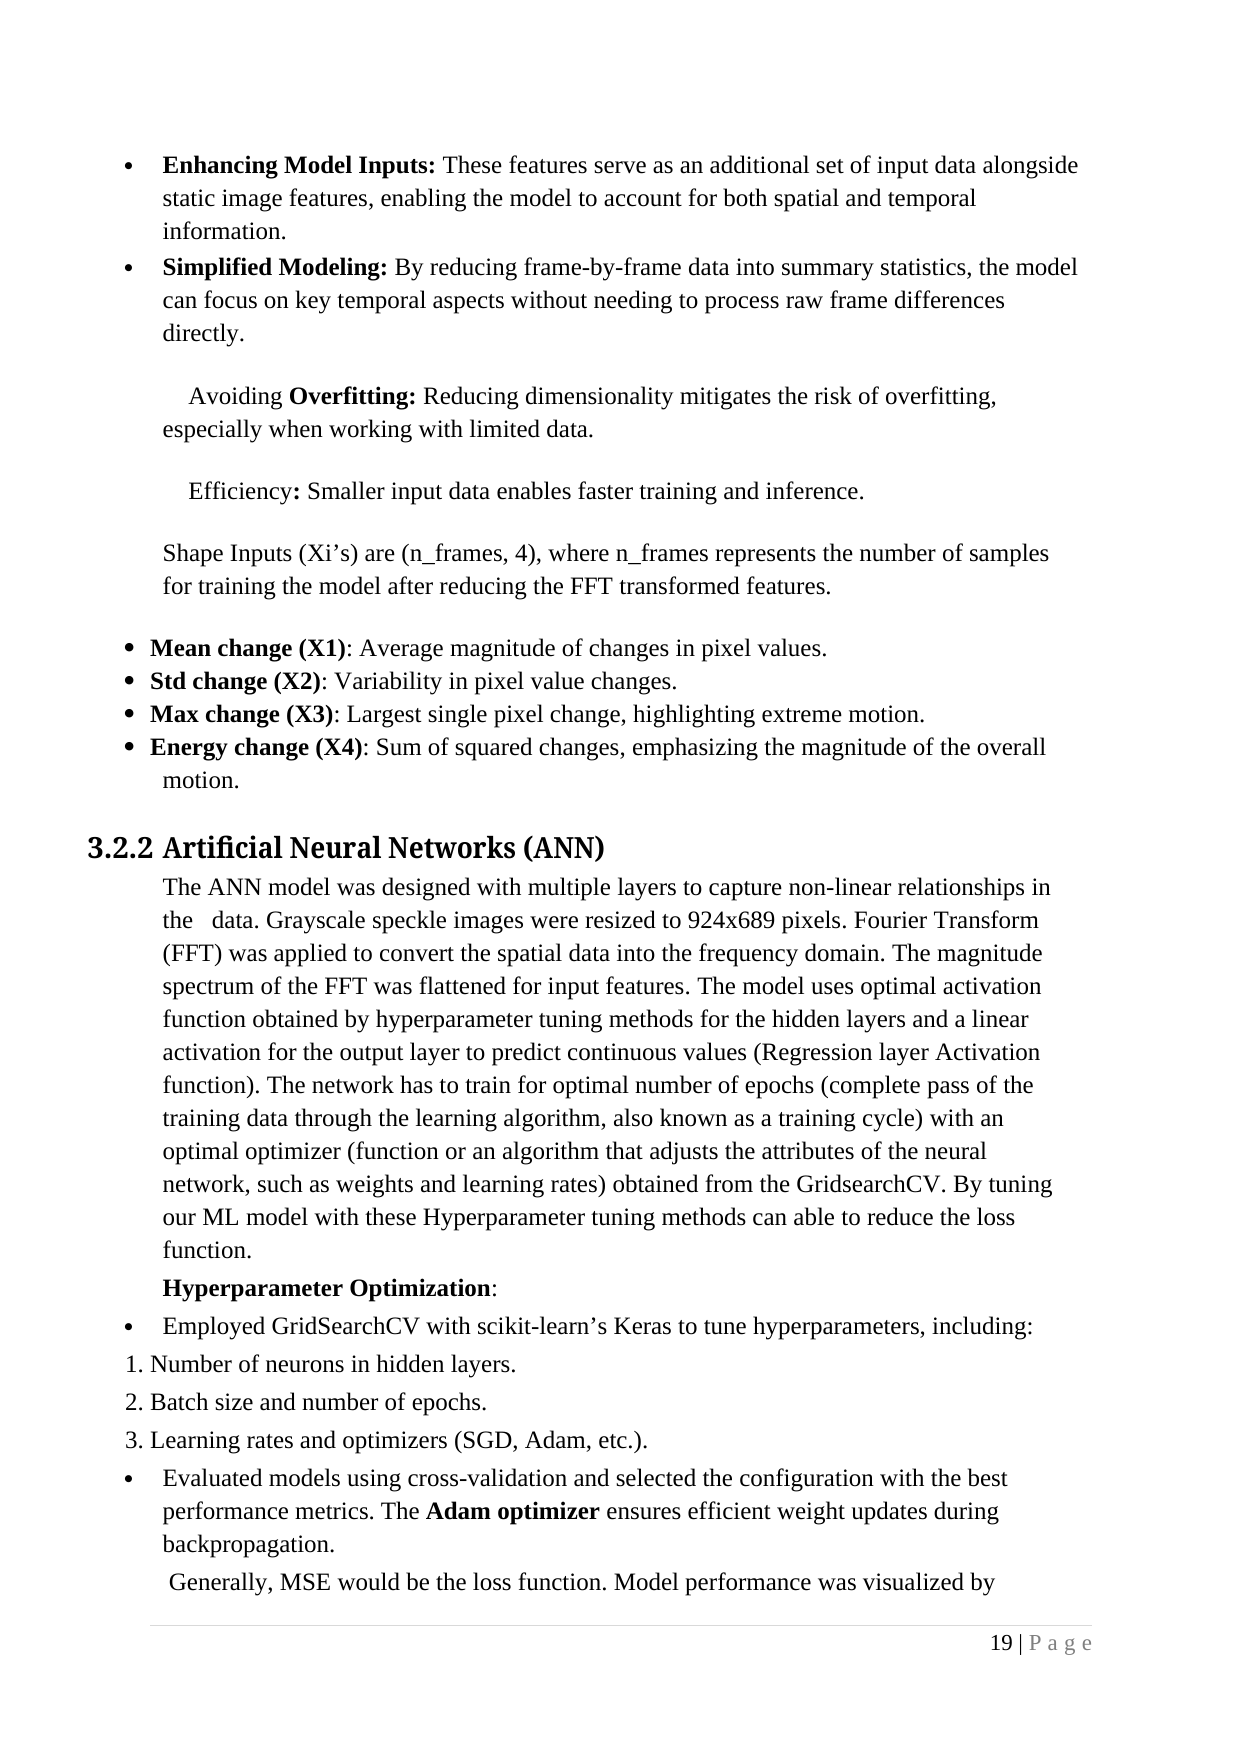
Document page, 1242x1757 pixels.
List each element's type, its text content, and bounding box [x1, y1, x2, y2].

text Shape Inputs (Xi’s) are (n_frames, 4), where n_frames represents the number of samples for training the model after reducing the FFT transformed features. [162, 538, 1079, 600]
list Energy change (X4): Sum of squared changes, emphasizing the magnitude of the overall motion. [125, 732, 1079, 794]
text The ANN model was designed with multiple layers to capture non-linear relationships in the data. Grayscale speckle images were resized to 924x689 pixels. Fourier Transform (FFT) was applied to convert the spatial data into the frequency domain. The magnitude spectrum of the FFT was flattened for input features. The model uses optimal activation function obtained by hyperparameter tuning methods for the hidden layers and a linear activation for the output layer to predict continuous values (Regression layer Activation function). The network has to train for optimal number of epochs (complete pass of the training data through the learning algorithm, also known as a training cycle) with an optimal optimizer (function or an algorithm that adjusts the attributes of the neural network, such as weights and learning rates) obtained from the GridsearchCV. By tuning our ML model with these Hyperparameter tuning methods can able to reduce the loss function. [162, 872, 1079, 1264]
list Simplified Modeling: By reducing frame-by-frame data into summary statistics, the model can focus on key temporal aspects without needing to process raw frame differences directly. [125, 252, 1079, 347]
list Enhancing Model Inputs: These features serve as an additional set of input data alongside static image features, enabling the model to account for both spatial and temporal information. [125, 150, 1079, 245]
text  Avoiding Overfitting: Reducing dimensionality mitigates the risk of overfitting, especially when working with limited data. [162, 381, 1079, 442]
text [162, 1567, 1079, 1596]
subtitle Artificial Neural Networks (ANN) [87, 828, 1079, 867]
list Evaluated models using cross-validation and selected the configuration with the best performance metrics. The Adam optimizer ensures efficient weight updates during backpropagation. [125, 1463, 1079, 1558]
list Learning rates and optimizers (SGD, Adam, etc.). [125, 1425, 1079, 1454]
list Mean change (X1): Average magnitude of changes in pixel values. [125, 633, 1079, 662]
text Hyperparameter Optimization: [162, 1273, 1079, 1302]
list Max change (X3): Largest single pixel change, highlighting extreme motion. [125, 699, 1079, 728]
list Batch size and number of epochs. [125, 1387, 1079, 1416]
list Std change (X2): Variability in pixel value changes. [125, 666, 1079, 695]
text  Efficiency: Smaller input data enables faster training and inference. [162, 476, 1079, 505]
list Employed GridSearchCV with scikit-learn’s Keras to tune hyperparameters, including: [125, 1311, 1079, 1340]
list Number of neurons in hidden layers. [125, 1349, 1079, 1378]
